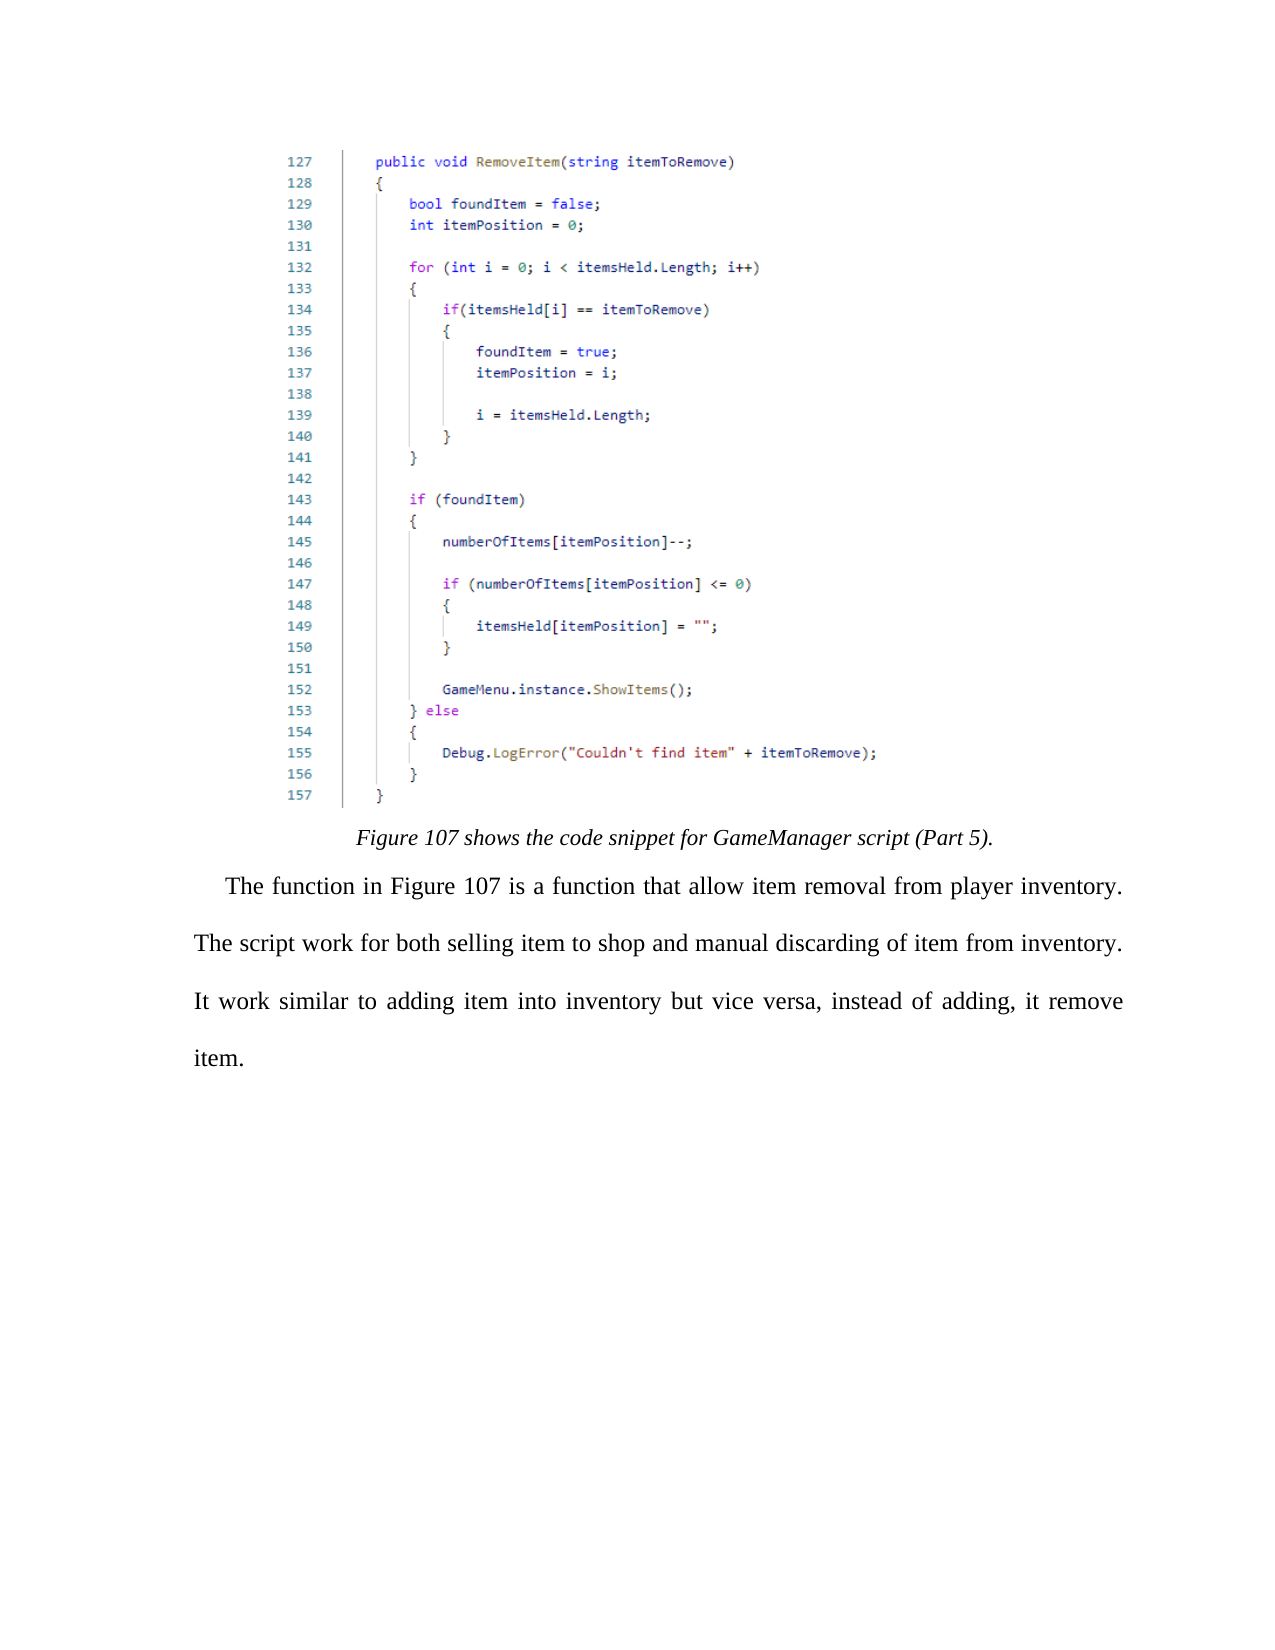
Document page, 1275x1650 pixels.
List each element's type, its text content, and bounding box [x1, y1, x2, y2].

text Figure 107 shows the code snippet for GameManager script (Part 5). [194, 824, 1125, 850]
text The function in Figure 107 is a function that allow item removal from player inventory. The script work for both selling item to shop and manual discarding of item from inventory. It work similar to adding item into inventory but vice versa, instead of adding, it remove item. [194, 871, 1125, 1072]
picture [280, 150, 1027, 808]
